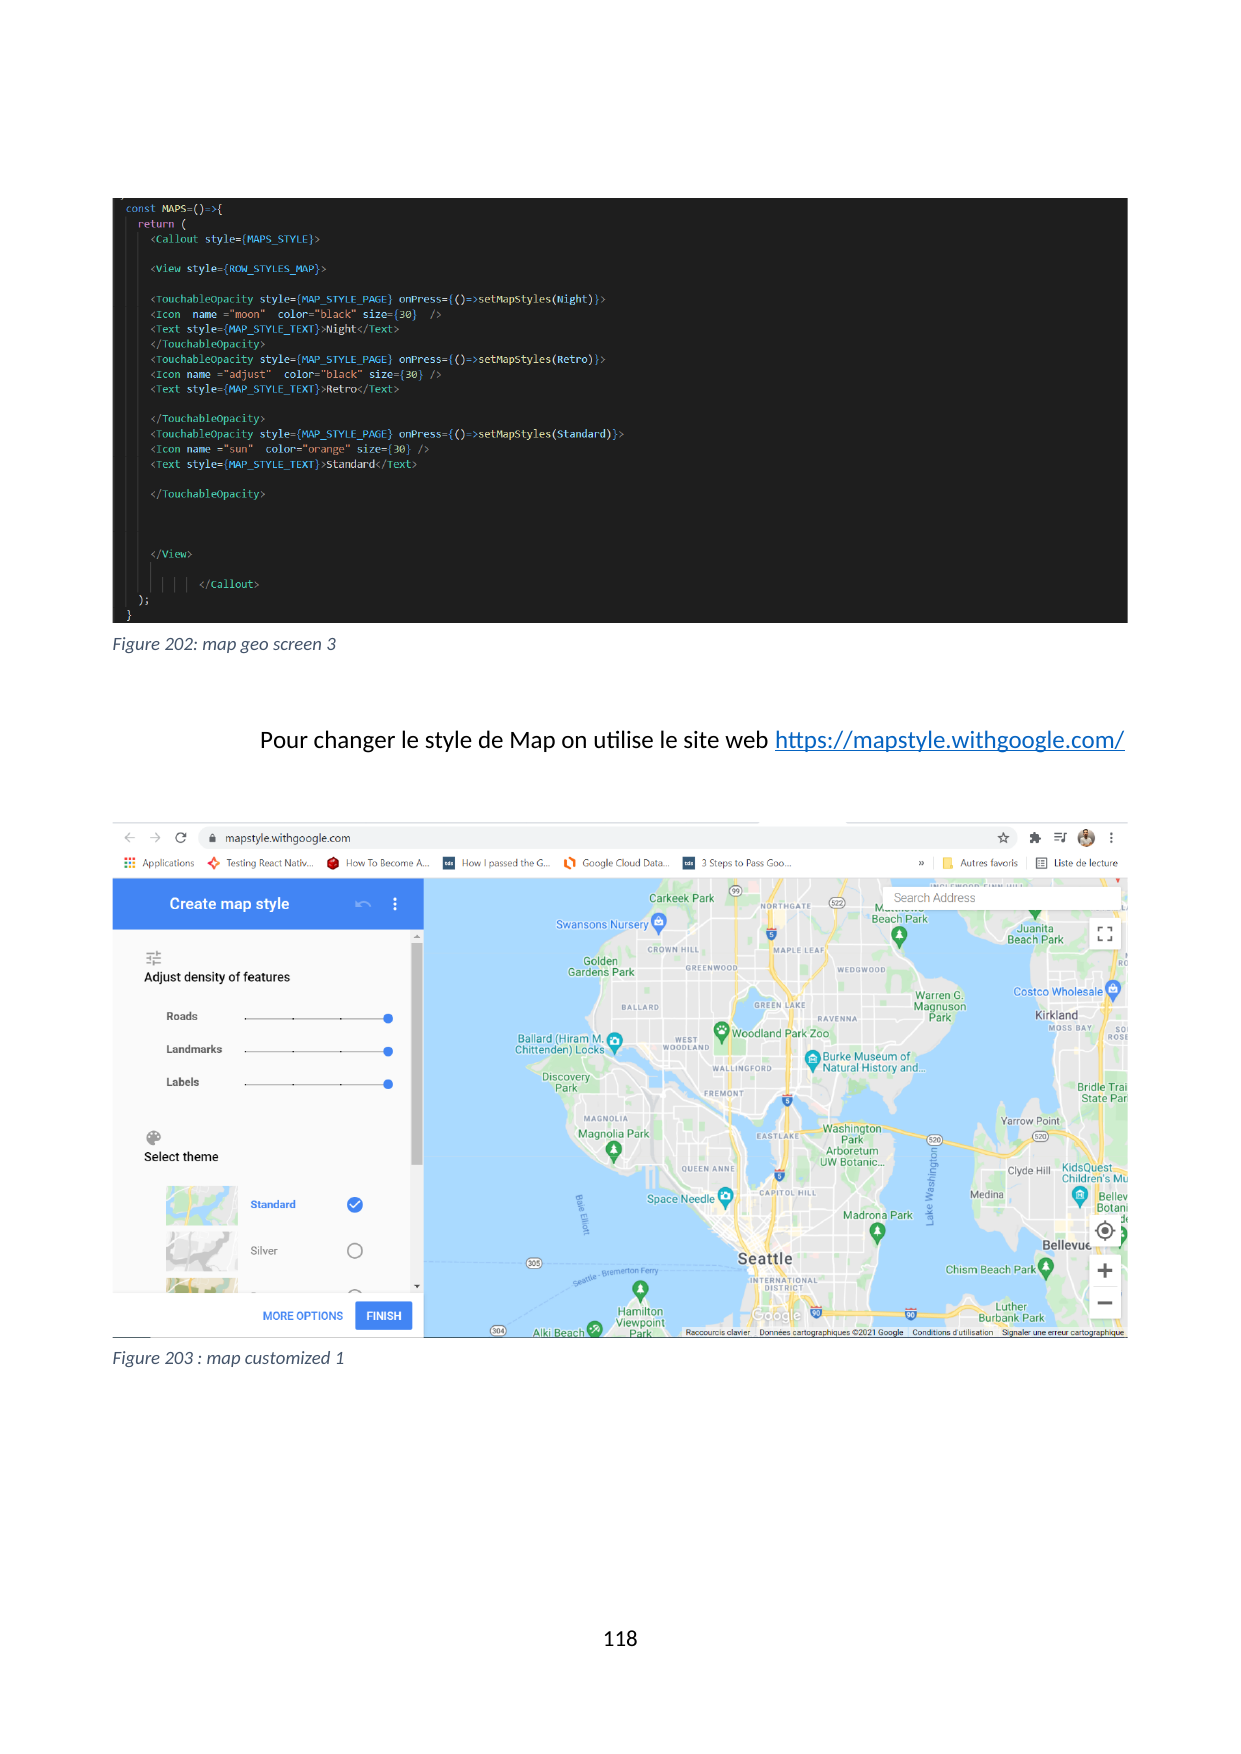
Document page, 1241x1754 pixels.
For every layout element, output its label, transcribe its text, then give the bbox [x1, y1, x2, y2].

picture [112, 198, 1128, 623]
text Pour changer le style de Map on utilise le site web https://mapstyle.withgoogle.com/ [260, 724, 1128, 754]
picture [112, 822, 1128, 1338]
